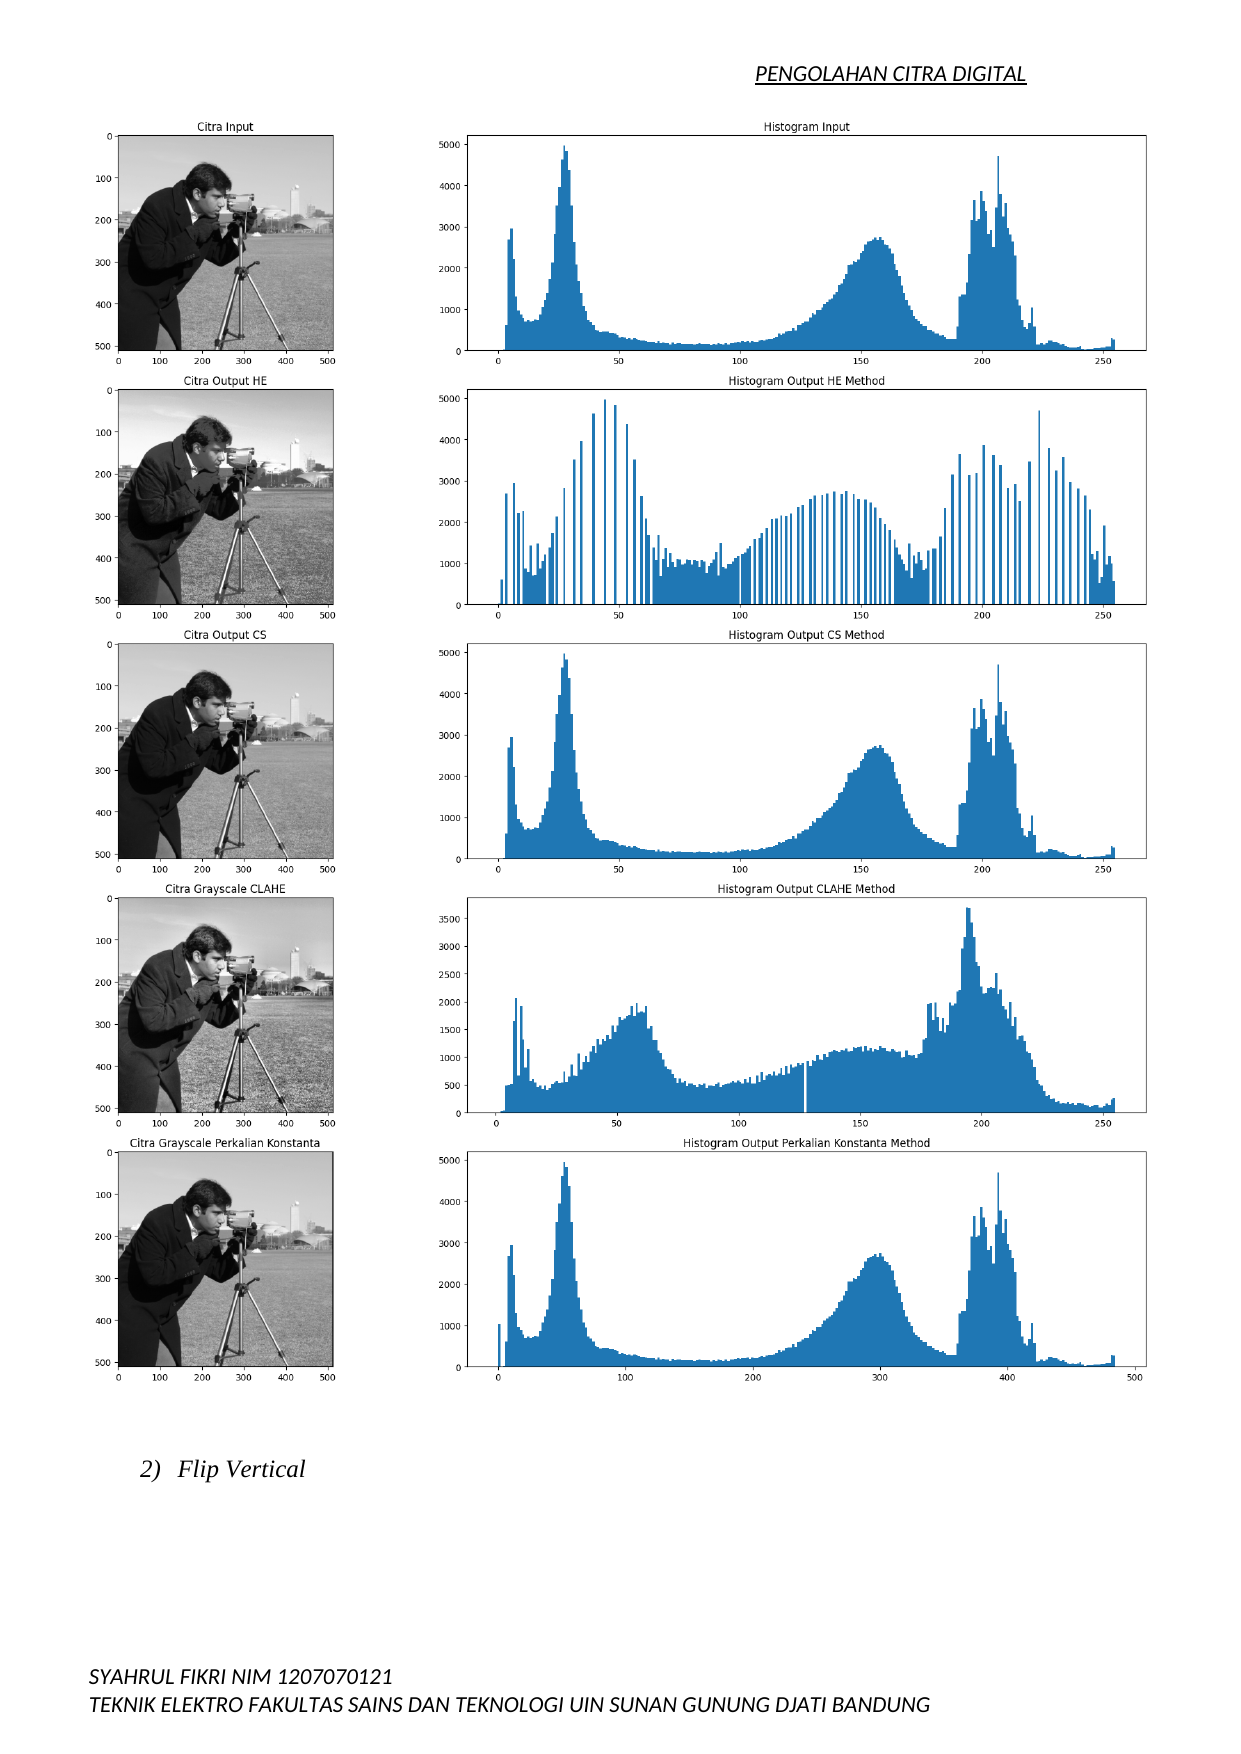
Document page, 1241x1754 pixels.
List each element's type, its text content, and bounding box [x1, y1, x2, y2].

picture [88, 115, 1152, 1388]
list Flip Vertical [140, 1454, 1152, 1482]
